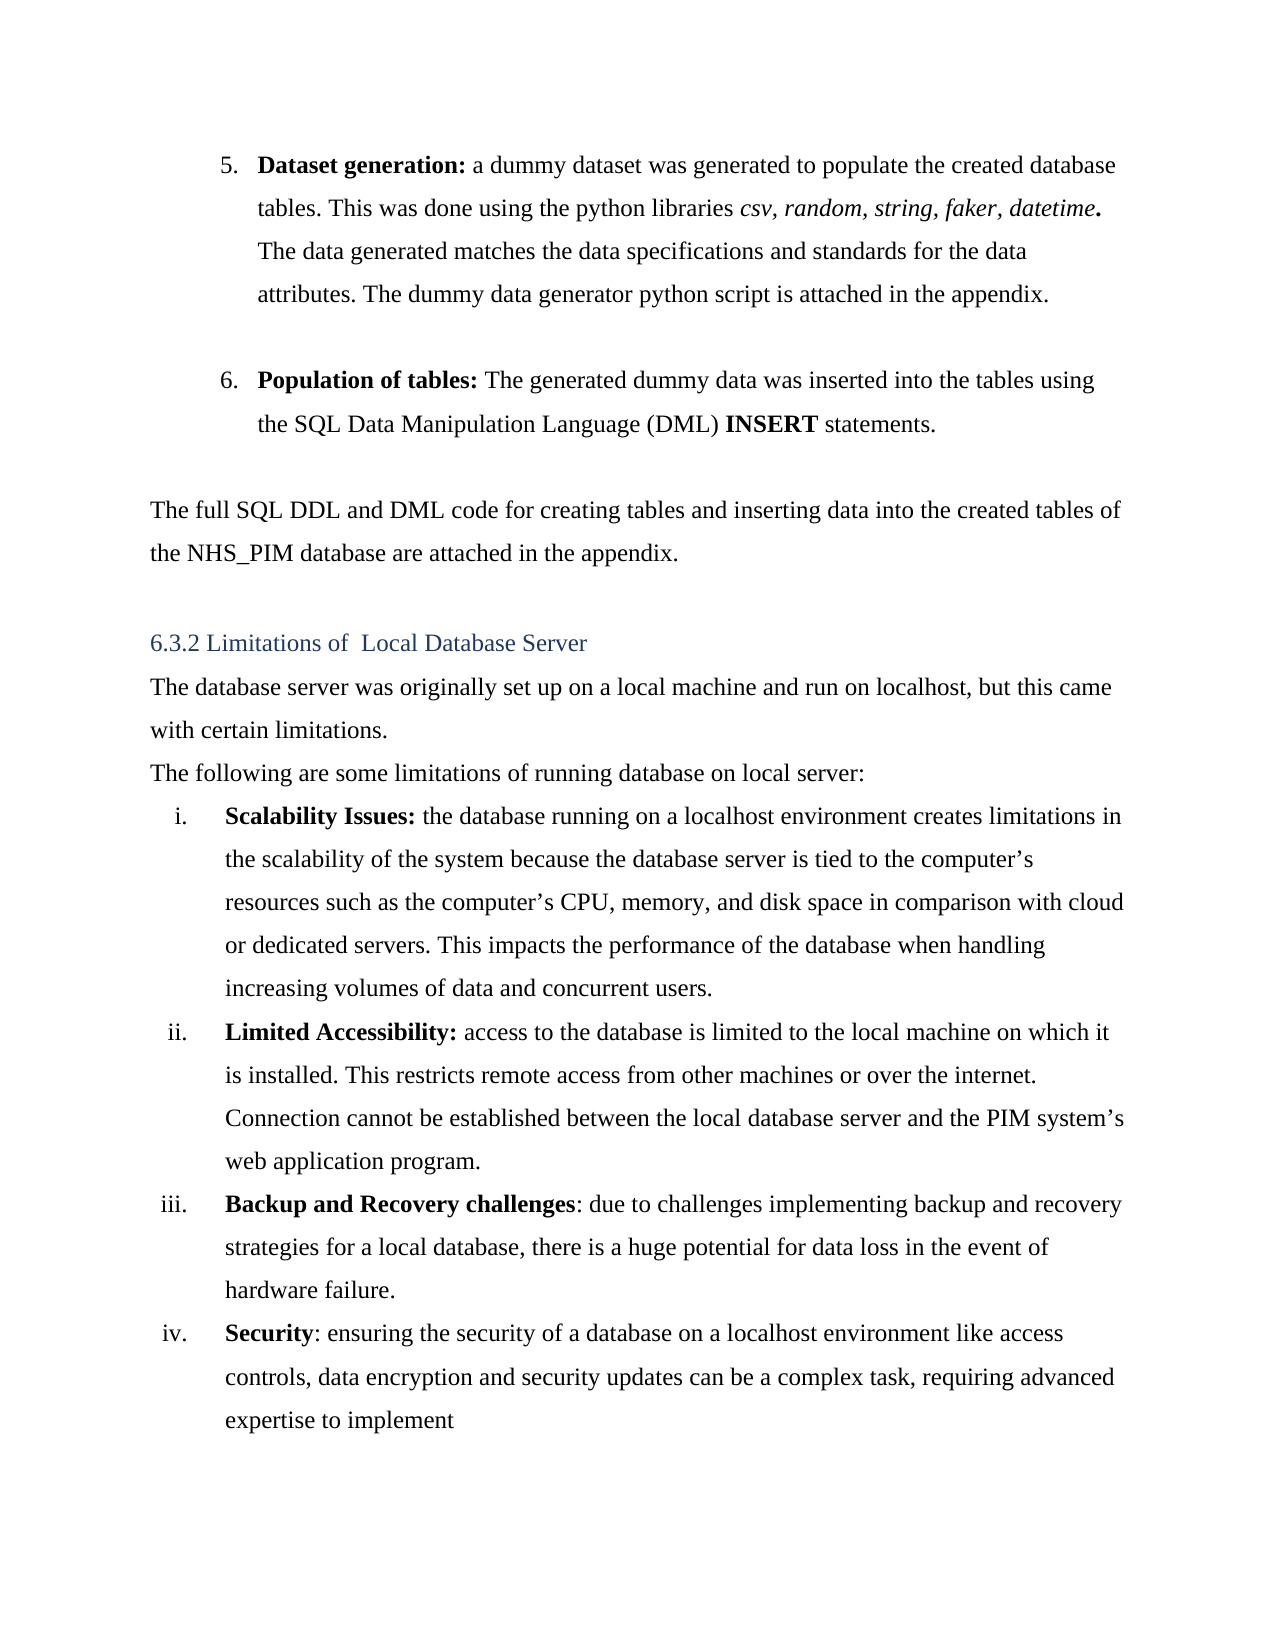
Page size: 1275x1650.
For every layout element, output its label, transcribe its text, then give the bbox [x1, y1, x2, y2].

text The following are some limitations of running database on local server: [150, 758, 1125, 787]
list Dataset generation: a dummy dataset was generated to populate the created database tables. This was done using the python libraries csv, random, string, faker, datetime. The data generated matches the data specifications and standards for the data attributes. The dummy data generator python script is attached in the appendix. [220, 150, 1125, 308]
list Population of tables: The generated dummy data was inserted into the tables using the SQL Data Manipulation Language (DML) INSERT statements. [220, 366, 1125, 437]
subtitle 6.3.2 Limitations of Local Database Server [150, 628, 1125, 657]
text The full SQL DDL and DML code for creating tables and inserting data into the created tables of the NHS_PIM database are attached in the appendix. [150, 495, 1125, 567]
text The database server was originally set up on a local machine and run on localhost, but this came with certain limitations. [150, 672, 1125, 743]
list Scalability Issues: the database running on a localhost environment creates limitations in the scalability of the system because the database server is tied to the computer’s resources such as the computer’s CPU, memory, and disk space in comparison with cloud or dedicated servers. This impacts the performance of the database when handling increasing volumes of data and concurrent users. [187, 801, 1125, 1002]
list Security: ensuring the security of a database on a localhost environment like access controls, data encryption and security updates can be a complex task, requiring advanced expertise to implement [187, 1318, 1125, 1433]
list Backup and Recovery challenges: due to challenges implementing backup and recovery strategies for a local database, there is a huge potential for data loss in the event of hardware failure. [187, 1189, 1125, 1304]
list Limited Accessibility: access to the database is limited to the local machine on which it is installed. This restricts remote access from other machines or over the internet. Connection cannot be established between the local database server and the PIM system’s web application program. [187, 1017, 1125, 1175]
